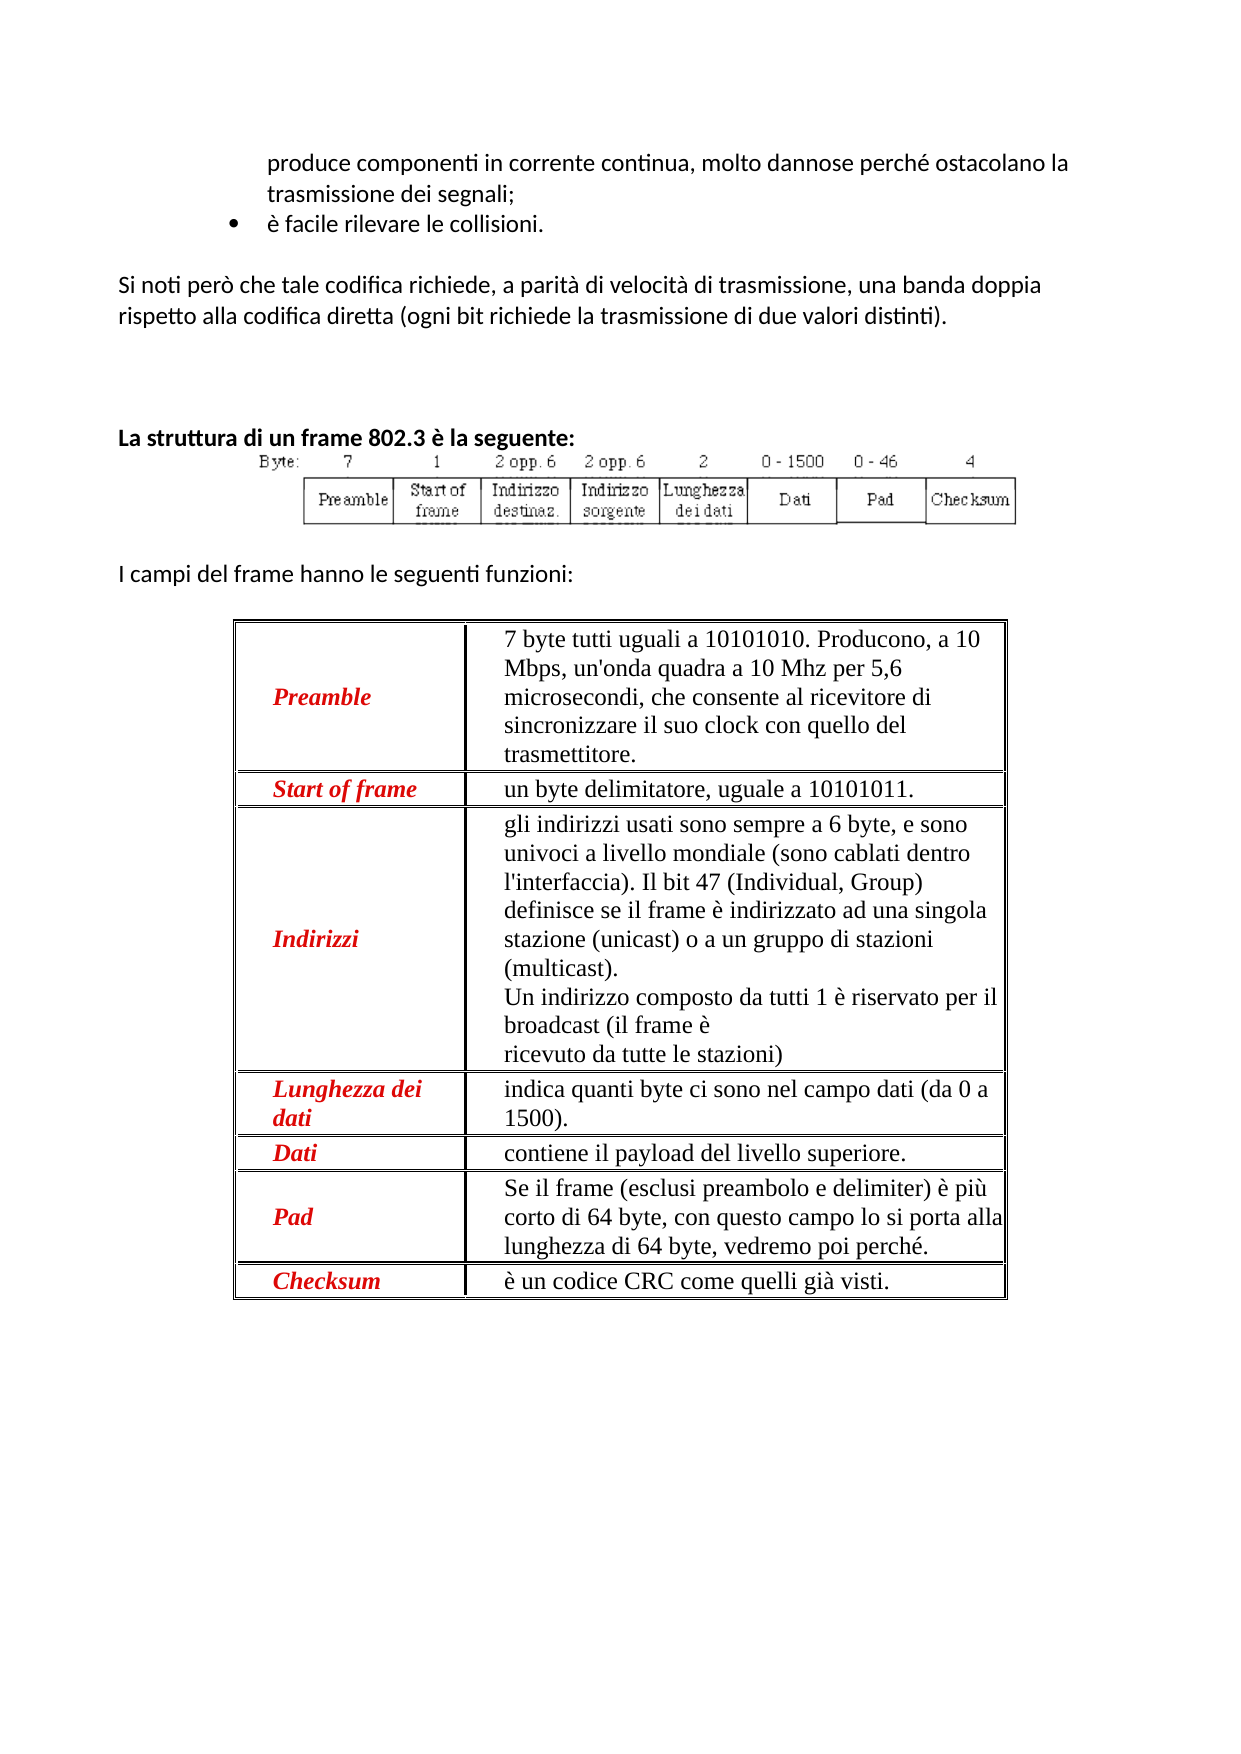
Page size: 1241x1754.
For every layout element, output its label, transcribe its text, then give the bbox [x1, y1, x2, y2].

text I campi del frame hanno le seguenti funzioni: [118, 558, 1122, 589]
table_cell indica quanti byte ci sono nel campo dati (da 0 a 1500). [465, 1070, 1006, 1133]
table_header 7 byte tutti uguali a 10101010. Producono, a 10 Mbps, un'onda quadra a 10 Mhz per 5,6 microsecondi, che consente al ricevitore di sincronizzare il suo clock con quello del trasmettitore. [465, 623, 1004, 769]
text La struttura di un frame 802.3 è la seguente: [118, 422, 1122, 453]
table_cell Se il frame (esclusi preambolo e delimiter) è più corto di 64 byte, con questo campo lo si porta alla lunghezza di 64 byte, vedremo poi perché. [465, 1169, 1006, 1261]
table_cell Indirizzi [236, 805, 464, 1070]
table_cell contiene il payload del livello superiore. [467, 1134, 1005, 1169]
table_cell Start of frame [236, 770, 464, 804]
table_cell è un codice CRC come quelli già visti. [465, 1261, 1005, 1296]
list è facile rilevare le collisioni. [229, 209, 1122, 239]
table_cell Dati [236, 1134, 464, 1169]
picture [258, 452, 1018, 528]
table_cell Lunghezza dei dati [234, 1070, 465, 1133]
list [229, 148, 1122, 209]
text Si noti però che tale codifica richiede, a parità di velocità di trasmissione, una banda doppia rispetto alla codifica diretta (ogni bit richiede la trasmissione di due valori distinti). [118, 270, 1122, 331]
table_header Preamble [236, 623, 465, 769]
table_cell Pad [234, 1169, 465, 1261]
table_cell Checksum [236, 1261, 465, 1296]
table_cell un byte delimitatore, uguale a 10101011. [467, 770, 1005, 804]
table_cell gli indirizzi usati sono sempre a 6 byte, e sono univoci a livello mondiale (sono cablati dentro l'interfaccia). Il bit 47 (Individual, Group) definisce se il frame è indirizzato ad una singola stazione (unicast) o a un gruppo di stazioni (multicast). Un indirizzo composto da tutti 1 è riservato per il broadcast (il frame è ricevuto da tutte le stazioni) [467, 805, 1005, 1070]
